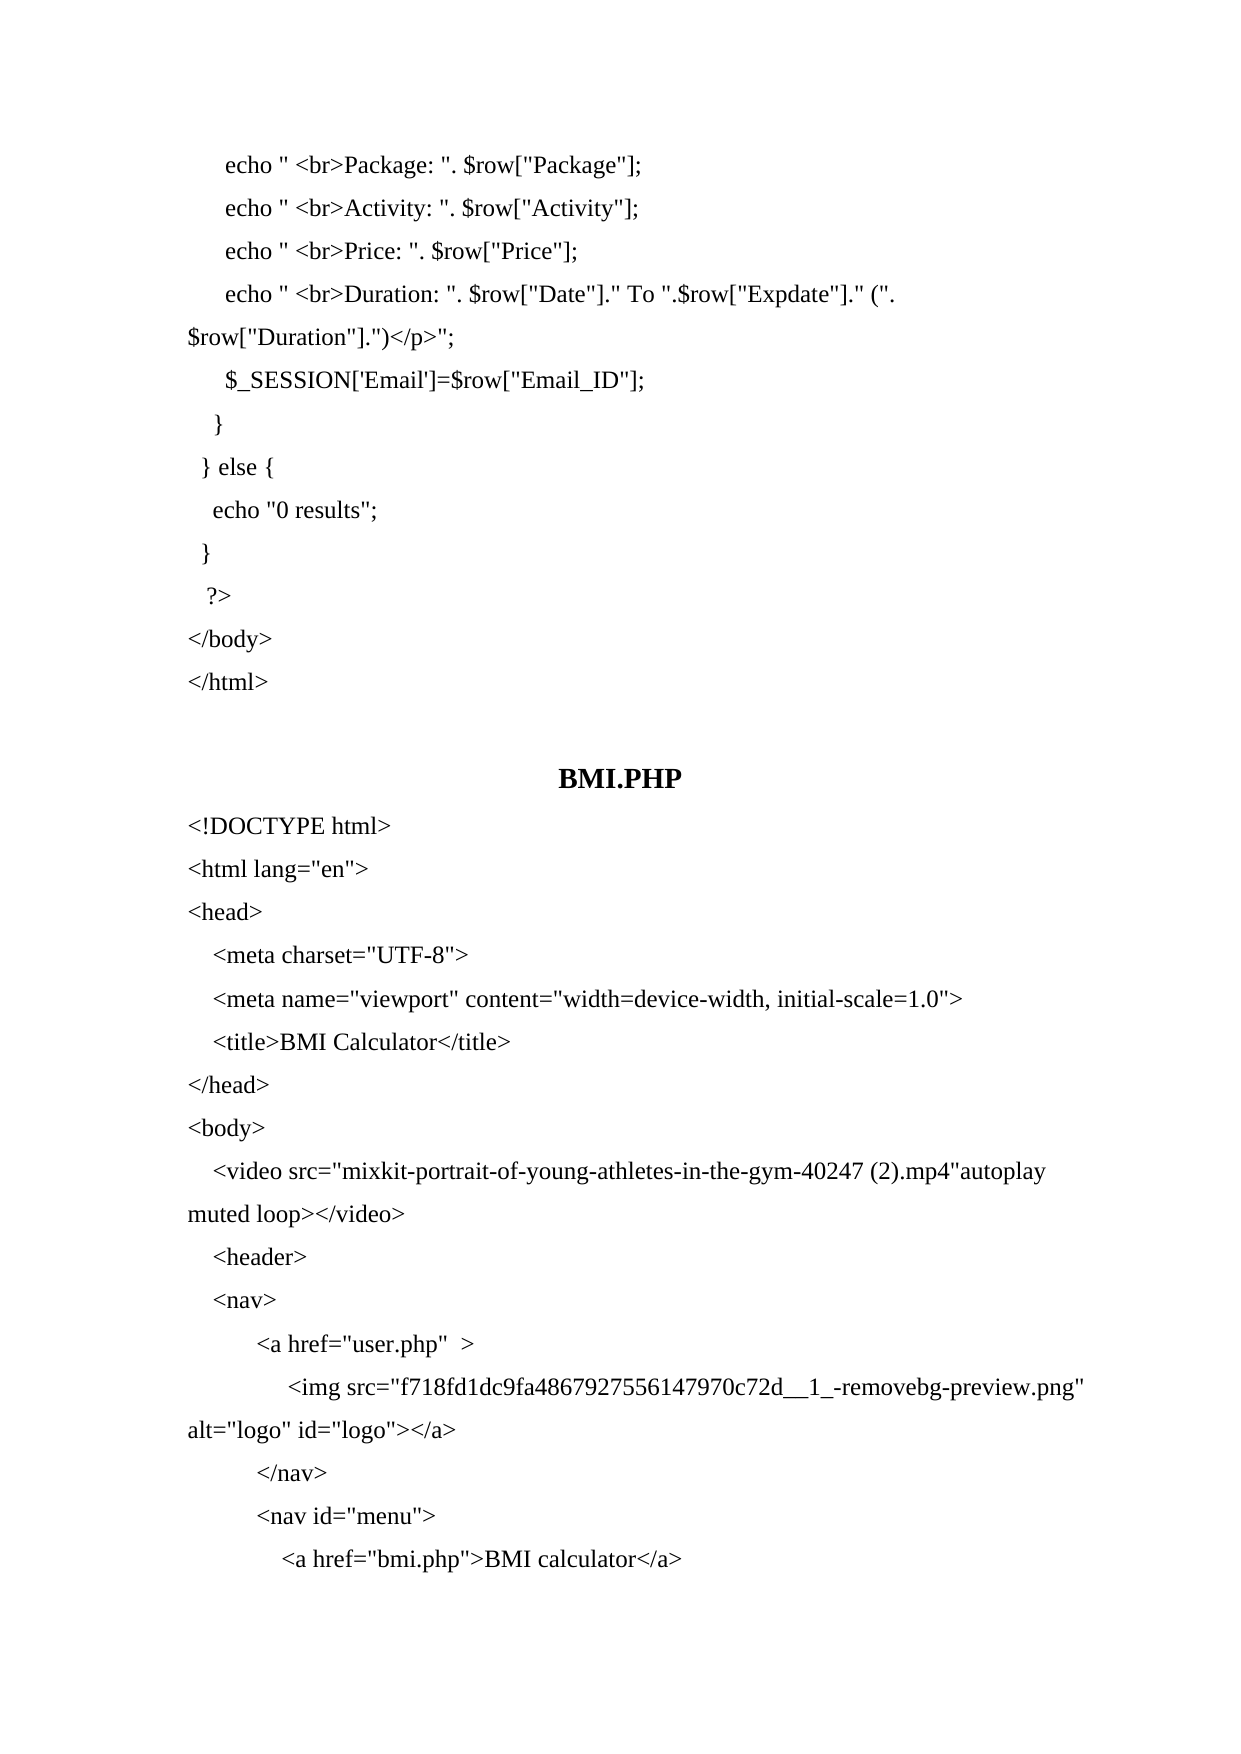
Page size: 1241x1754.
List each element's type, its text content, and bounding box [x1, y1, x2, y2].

text } else { [187, 452, 1090, 481]
text echo "0 results"; [187, 495, 1090, 524]
text echo " <br>Price: ". $row["Price"]; [187, 236, 1090, 265]
text } [187, 538, 1090, 567]
text BMI.PHP [150, 761, 1090, 794]
text <!DOCTYPE html> [187, 811, 1090, 840]
text </head> [187, 1070, 1090, 1099]
text <a href="bmi.php">BMI calculator</a> [187, 1544, 1090, 1573]
text </body> [187, 624, 1090, 653]
text $_SESSION['Email']=$row["Email_ID"]; [187, 366, 1090, 394]
text <meta name="viewport" content="width=device-width, initial-scale=1.0"> [187, 984, 1090, 1012]
text <img src="f718fd1dc9fa4867927556147970c72d__1_-removebg-preview.png" alt="logo" id="logo"></a> [187, 1372, 1090, 1444]
text <nav id="menu"> [187, 1501, 1090, 1530]
text <head> [187, 897, 1090, 926]
text <nav> [187, 1286, 1090, 1314]
text } [187, 409, 1090, 437]
text <html lang="en"> [187, 854, 1090, 883]
text </html> [187, 667, 1090, 696]
text echo " <br>Package: ". $row["Package"]; [187, 150, 1090, 179]
text <meta charset="UTF-8"> [187, 941, 1090, 969]
text <a href="user.php" > [187, 1329, 1090, 1357]
text ?> [187, 581, 1090, 610]
text </nav> [187, 1458, 1090, 1487]
text <header> [187, 1242, 1090, 1271]
text <body> [187, 1113, 1090, 1142]
text <title>BMI Calculator</title> [187, 1027, 1090, 1056]
text echo " <br>Duration: ". $row["Date"]." To ".$row["Expdate"]." (".$row["Duration"].")</p>"; [187, 279, 1090, 351]
text echo " <br>Activity: ". $row["Activity"]; [187, 193, 1090, 222]
text <video src="mixkit-portrait-of-young-athletes-in-the-gym-40247 (2).mp4"autoplay muted loop></video> [187, 1156, 1090, 1228]
